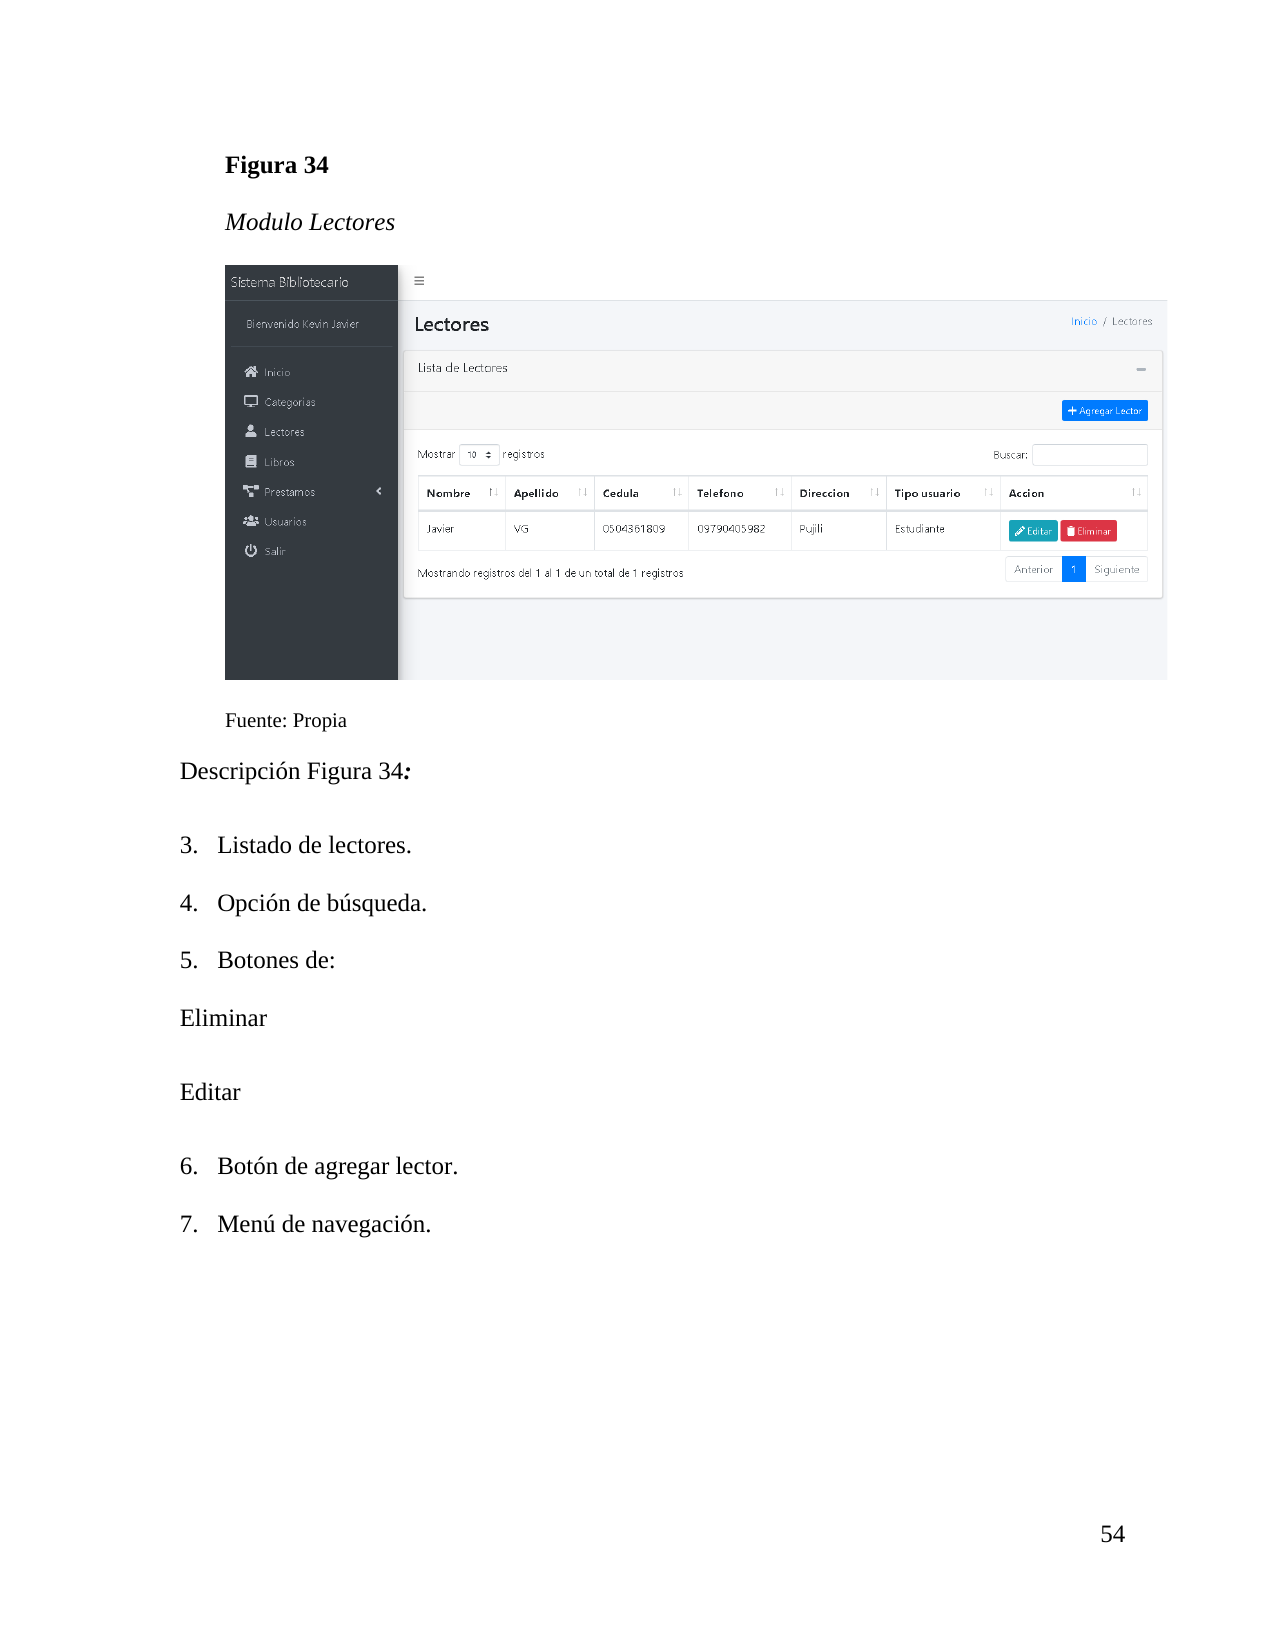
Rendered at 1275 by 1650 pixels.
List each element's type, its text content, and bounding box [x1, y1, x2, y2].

list Botones de: [179, 946, 1125, 974]
list Botón de agregar lector. [179, 1151, 1125, 1180]
text Editar [150, 1077, 1125, 1106]
list Opción de búsqueda. [179, 888, 1125, 917]
picture [225, 265, 1168, 680]
text Fuente: Propia [225, 708, 1125, 732]
text Figura 34 Modulo Lectores [225, 150, 1125, 236]
text Eliminar [150, 1003, 1125, 1032]
text Descripción Figura 34: [150, 756, 1125, 785]
list Menú de navegación. [179, 1209, 1125, 1238]
list Listado de lectores. [179, 831, 1125, 859]
